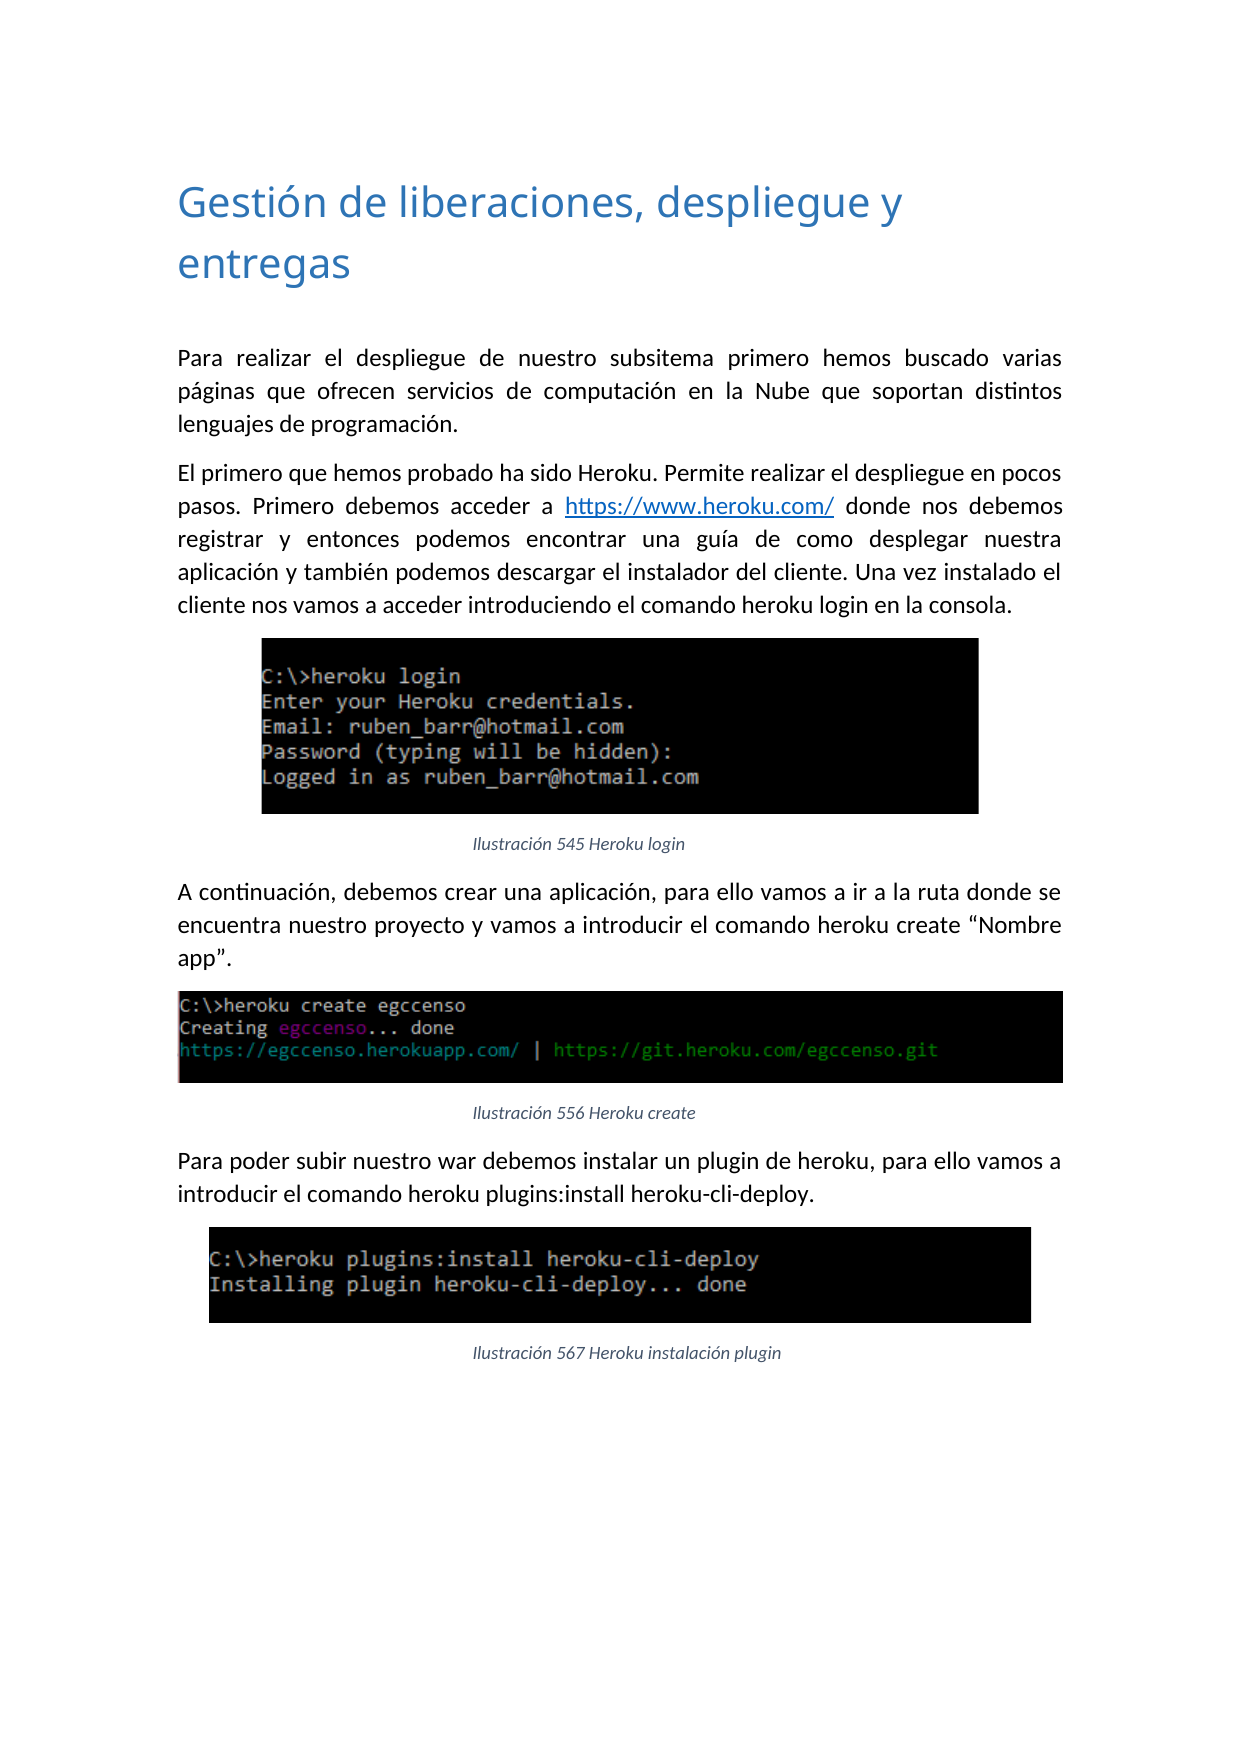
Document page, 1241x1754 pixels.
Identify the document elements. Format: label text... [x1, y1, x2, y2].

text Para realizar el despliegue de nuestro subsitema primero hemos buscado varias páginas que ofrecen servicios de computación en la Nube que soportan distintos lenguajes de programación. [177, 342, 1063, 438]
text Para poder subir nuestro war debemos instalar un plugin de heroku, para ello vamos a introducir el comando heroku plugins:install heroku-cli-deploy. [177, 1175, 1063, 1208]
text A continuación, debemos crear una aplicación, para ello vamos a ir a la ruta donde se encuentra nuestro proyecto y vamos a introducir el comando heroku create “Nombre app”. [177, 940, 1063, 973]
text El primero que hemos probado ha sido Heroku. Permite realizar el despliegue en pocos pasos. Primero debemos acceder a https://www.heroku.com/ donde nos debemos registrar y entonces podemos encontrar una guía de como desplegar nuestra aplicación y también podemos descargar el instalador del cliente. Una vez instalado el cliente nos vamos a acceder introduciendo el comando heroku login en la consola. [177, 587, 1063, 619]
subtitle Gestión de liberaciones, despliegue y entregas [177, 173, 1063, 291]
picture [177, 991, 1063, 1083]
picture [209, 1227, 1032, 1323]
picture [261, 638, 979, 814]
